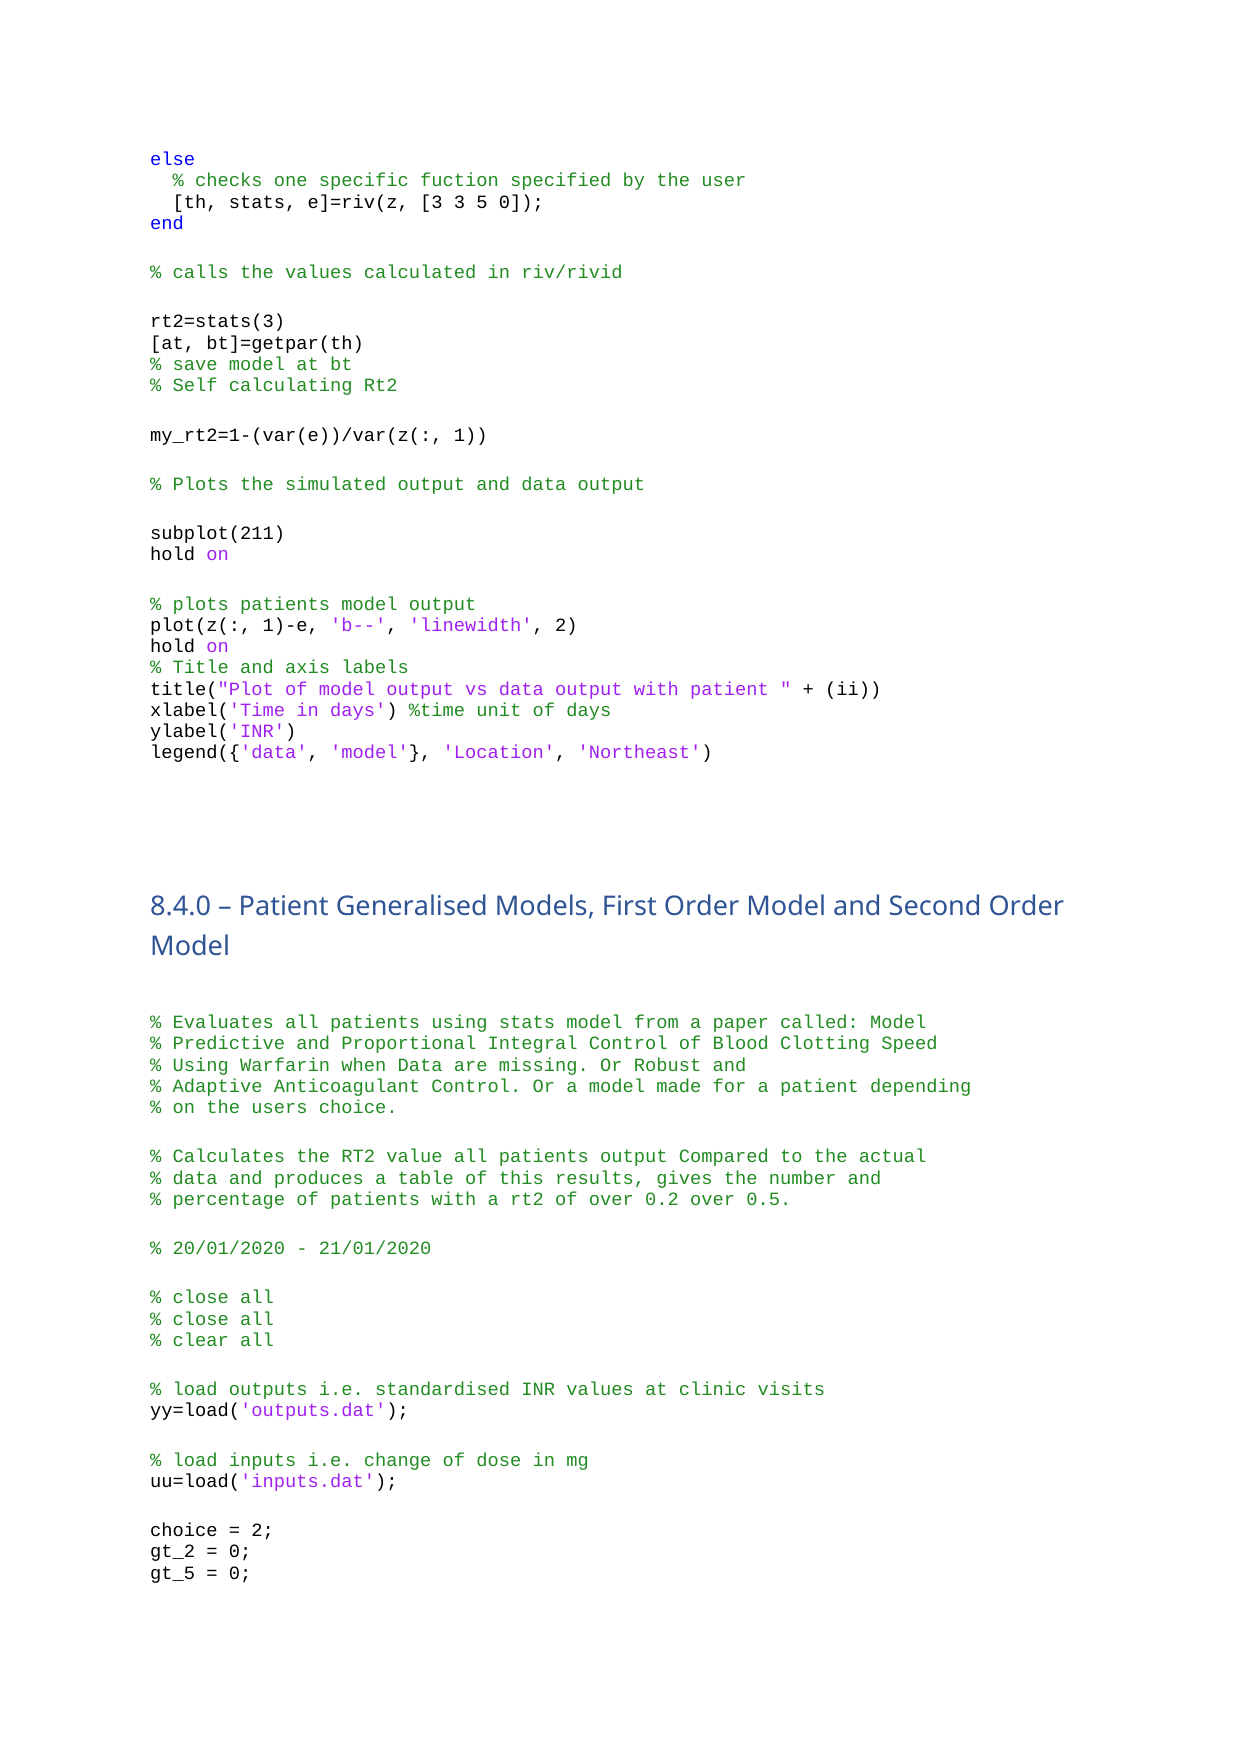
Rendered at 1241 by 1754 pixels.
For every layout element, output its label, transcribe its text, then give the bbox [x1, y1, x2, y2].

text [th, stats, e]=riv(z, [3 3 5 0]); [150, 192, 1090, 214]
text yy=load('outputs.dat'); [150, 1401, 1090, 1422]
text % Predictive and Proportional Integral Control of Blood Clotting Speed [150, 1034, 1090, 1055]
text rt2=stats(3) [150, 312, 1090, 333]
text % data and produces a table of this results, gives the number and [150, 1168, 1090, 1190]
text my_rt2=1-(var(e))/var(z(:, 1)) [150, 425, 1090, 447]
text end [150, 214, 1090, 235]
text % calls the values calculated in riv/rivid [150, 263, 1090, 284]
text % load outputs i.e. standardised INR values at clinic visits [150, 1380, 1090, 1401]
text subplot(211) [150, 524, 1090, 545]
text else [150, 150, 1090, 171]
text [at, bt]=getpar(th) [150, 333, 1090, 355]
text % Plots the simulated output and data output [150, 474, 1090, 496]
text % load inputs i.e. change of dose in mg [150, 1451, 1090, 1472]
text % Self calculating Rt2 [150, 376, 1090, 397]
text % close all [150, 1309, 1090, 1331]
text % Calculates the RT2 value all patients output Compared to the actual [150, 1147, 1090, 1168]
text % 20/01/2020 - 21/01/2020 [150, 1239, 1090, 1260]
text title("Plot of model output vs data output with patient " + (ii)) [150, 679, 1090, 701]
text % on the users choice. [150, 1098, 1090, 1119]
text % percentage of patients with a rt2 of over 0.2 over 0.5. [150, 1190, 1090, 1211]
subtitle 8.4.0 – Patient Generalised Models, First Order Model and Second Order Model [150, 886, 1090, 963]
text plot(z(:, 1)-e, 'b--', 'linewidth', 2) [150, 616, 1090, 637]
text % Using Warfarin when Data are missing. Or Robust and [150, 1055, 1090, 1077]
text ylabel('INR') [150, 722, 1090, 743]
text % Evaluates all patients using stats model from a paper called: Model [150, 1013, 1090, 1034]
text xlabel('Time in days') %time unit of days [150, 701, 1090, 722]
text % save model at bt [150, 355, 1090, 376]
text % checks one specific fuction specified by the user [150, 171, 1090, 192]
text hold on [150, 545, 1090, 566]
text legend({'data', 'model'}, 'Location', 'Northeast') [150, 743, 1090, 764]
text % plots patients model output [150, 594, 1090, 616]
text gt_5 = 0; [150, 1563, 1090, 1585]
text % close all [150, 1288, 1090, 1309]
text uu=load('inputs.dat'); [150, 1472, 1090, 1493]
text gt_2 = 0; [150, 1542, 1090, 1563]
text choice = 2; [150, 1521, 1090, 1542]
text % Title and axis labels [150, 658, 1090, 679]
text % Adaptive Anticoagulant Control. Or a model made for a patient depending [150, 1077, 1090, 1098]
text % clear all [150, 1331, 1090, 1352]
text hold on [150, 637, 1090, 658]
